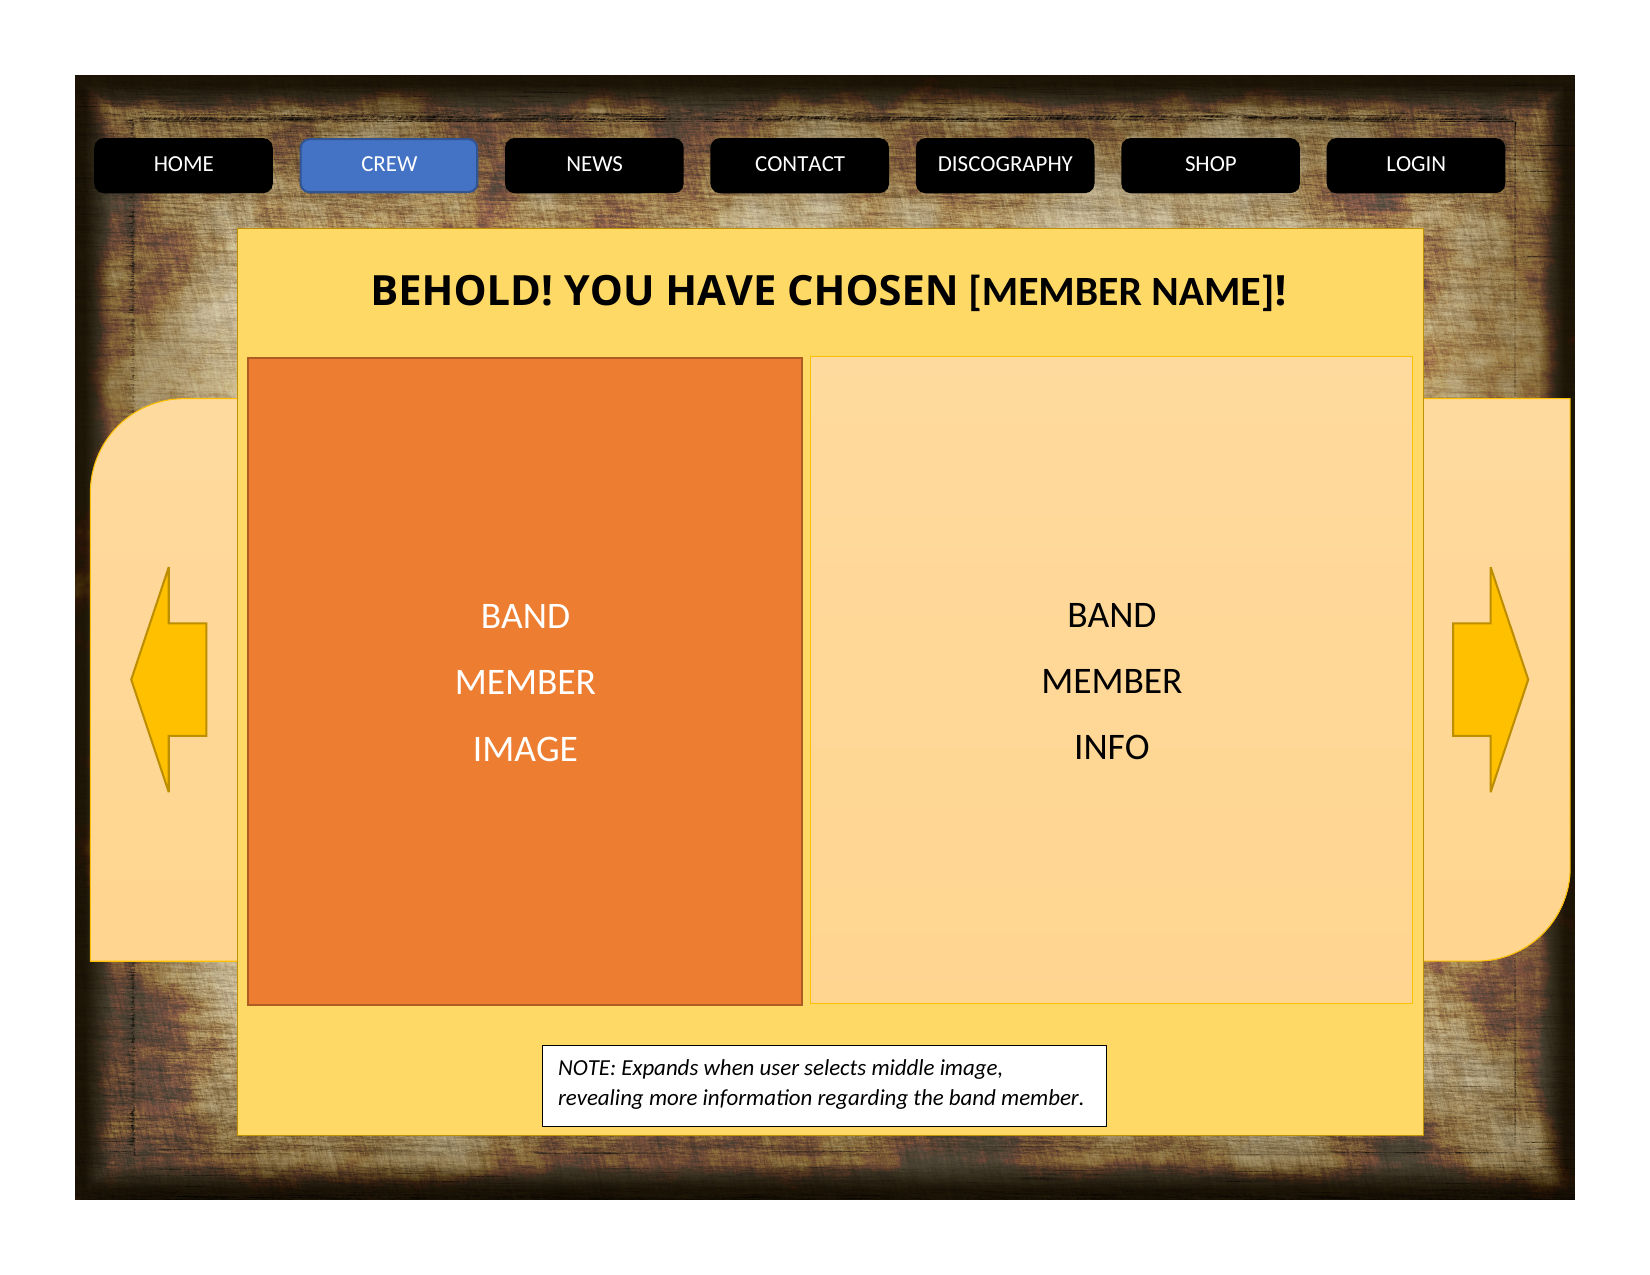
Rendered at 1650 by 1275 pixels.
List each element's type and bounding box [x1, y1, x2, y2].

picture [75, 75, 1575, 1200]
